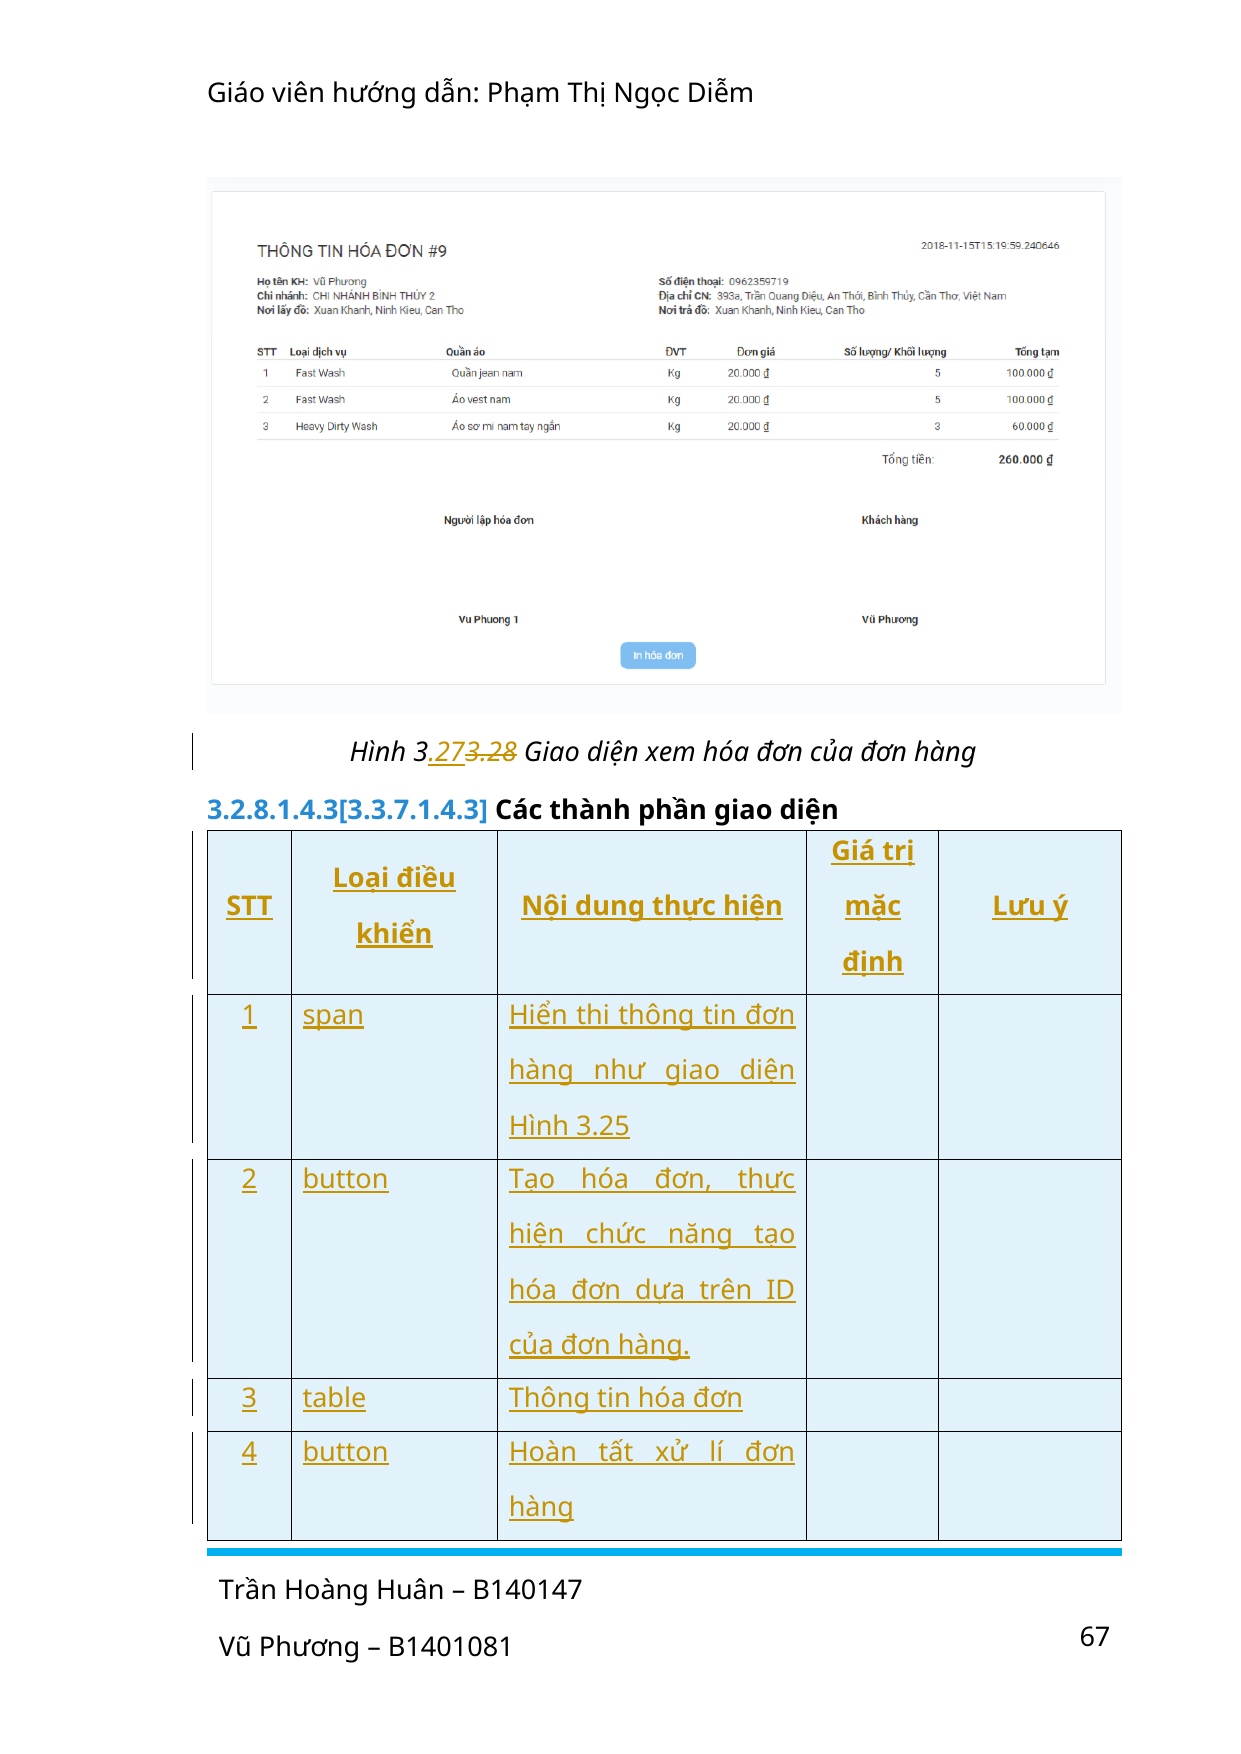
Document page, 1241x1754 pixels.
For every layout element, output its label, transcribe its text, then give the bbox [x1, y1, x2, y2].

picture [206, 177, 1123, 714]
text Hình 3 Giao diện xem hóa đơn của đơn hàng [207, 733, 1122, 770]
subtitle Các thành phần giao diện [207, 791, 1122, 827]
